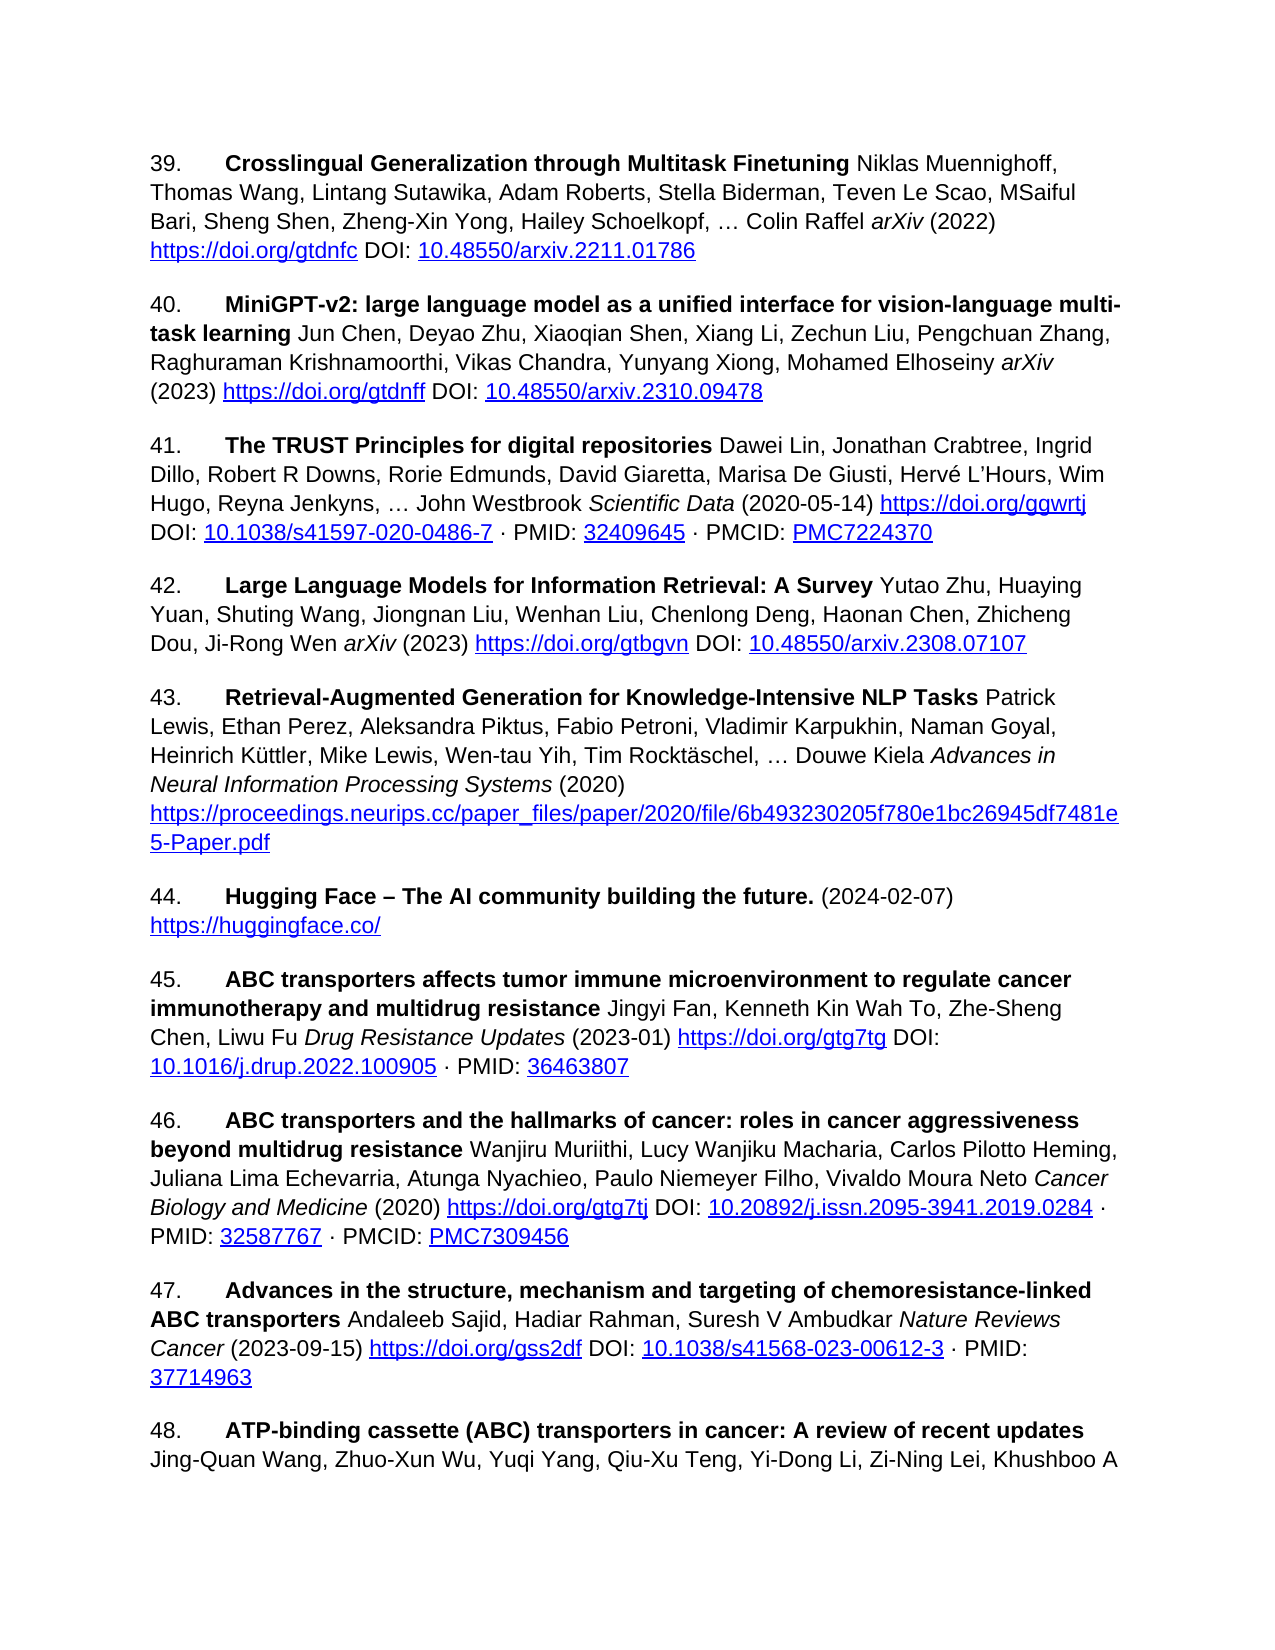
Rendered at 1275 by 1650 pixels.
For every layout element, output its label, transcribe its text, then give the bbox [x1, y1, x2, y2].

text 45. ABC transporters affects tumor immune microenvironment to regulate cancer immunotherapy and multidrug resistance Jingyi Fan, Kenneth Kin Wah To, Zhe-Sheng Chen, Liwu Fu Drug Resistance Updates (2023-01) https://doi.org/gtg7tg DOI: 10.1016/j.drup.2022.100905 · PMID: 36463807 [150, 966, 1125, 1079]
text 44. Hugging Face – The AI community building the future. (2024-02-07) https://huggingface.co/ [150, 883, 1125, 938]
text 46. ABC transporters and the hallmarks of cancer: roles in cancer aggressiveness beyond multidrug resistance Wanjiru Muriithi, Lucy Wanjiku Macharia, Carlos Pilotto Heming, Juliana Lima Echevarria, Atunga Nyachieo, Paulo Niemeyer Filho, Vivaldo Moura Neto Cancer Biology and Medicine (2020) https://doi.org/gtg7tj DOI: 10.20892/j.issn.2095-3941.2019.0284 · PMID: 32587767 · PMCID: PMC7309456 [150, 1107, 1125, 1249]
text 40. MiniGPT-v2: large language model as a unified interface for vision-language multi-task learning Jun Chen, Deyao Zhu, Xiaoqian Shen, Xiang Li, Zechun Liu, Pengchuan Zhang, Raghuraman Krishnamoorthi, Vikas Chandra, Yunyang Xiong, Mohamed Elhoseiny arXiv (2023) https://doi.org/gtdnff DOI: 10.48550/arxiv.2310.09478 [150, 291, 1125, 404]
text 43. Retrieval-Augmented Generation for Knowledge-Intensive NLP Tasks Patrick Lewis, Ethan Perez, Aleksandra Piktus, Fabio Petroni, Vladimir Karpukhin, Naman Goyal, Heinrich Küttler, Mike Lewis, Wen-tau Yih, Tim Rocktäschel, … Douwe Kiela Advances in Neural Information Processing Systems (2020) https://proceedings.neurips.cc/paper_files/paper/2020/file/6b493230205f780e1bc26945df7481e5-Paper.pdf [150, 684, 1125, 856]
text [150, 1417, 1125, 1473]
text 39. Crosslingual Generalization through Multitask Finetuning Niklas Muennighoff, Thomas Wang, Lintang Sutawika, Adam Roberts, Stella Biderman, Teven Le Scao, MSaiful Bari, Sheng Shen, Zheng-Xin Yong, Hailey Schoelkopf, … Colin Raffel arXiv (2022) https://doi.org/gtdnfc DOI: 10.48550/arxiv.2211.01786 [150, 150, 1125, 263]
text 41. The TRUST Principles for digital repositories Dawei Lin, Jonathan Crabtree, Ingrid Dillo, Robert R Downs, Rorie Edmunds, David Giaretta, Marisa De Giusti, Hervé L’Hours, Wim Hugo, Reyna Jenkyns, … John Westbrook Scientific Data (2020-05-14) https://doi.org/ggwrtj DOI: 10.1038/s41597-020-0486-7 · PMID: 32409645 · PMCID: PMC7224370 [150, 432, 1125, 545]
text 47. Advances in the structure, mechanism and targeting of chemoresistance-linked ABC transporters Andaleeb Sajid, Hadiar Rahman, Suresh V Ambudkar Nature Reviews Cancer (2023-09-15) https://doi.org/gss2df DOI: 10.1038/s41568-023-00612-3 · PMID: 37714963 [150, 1277, 1125, 1390]
text 42. Large Language Models for Information Retrieval: A Survey Yutao Zhu, Huaying Yuan, Shuting Wang, Jiongnan Liu, Wenhan Liu, Chenlong Deng, Haonan Chen, Zhicheng Dou, Ji-Rong Wen arXiv (2023) https://doi.org/gtbgvn DOI: 10.48550/arxiv.2308.07107 [150, 572, 1125, 657]
